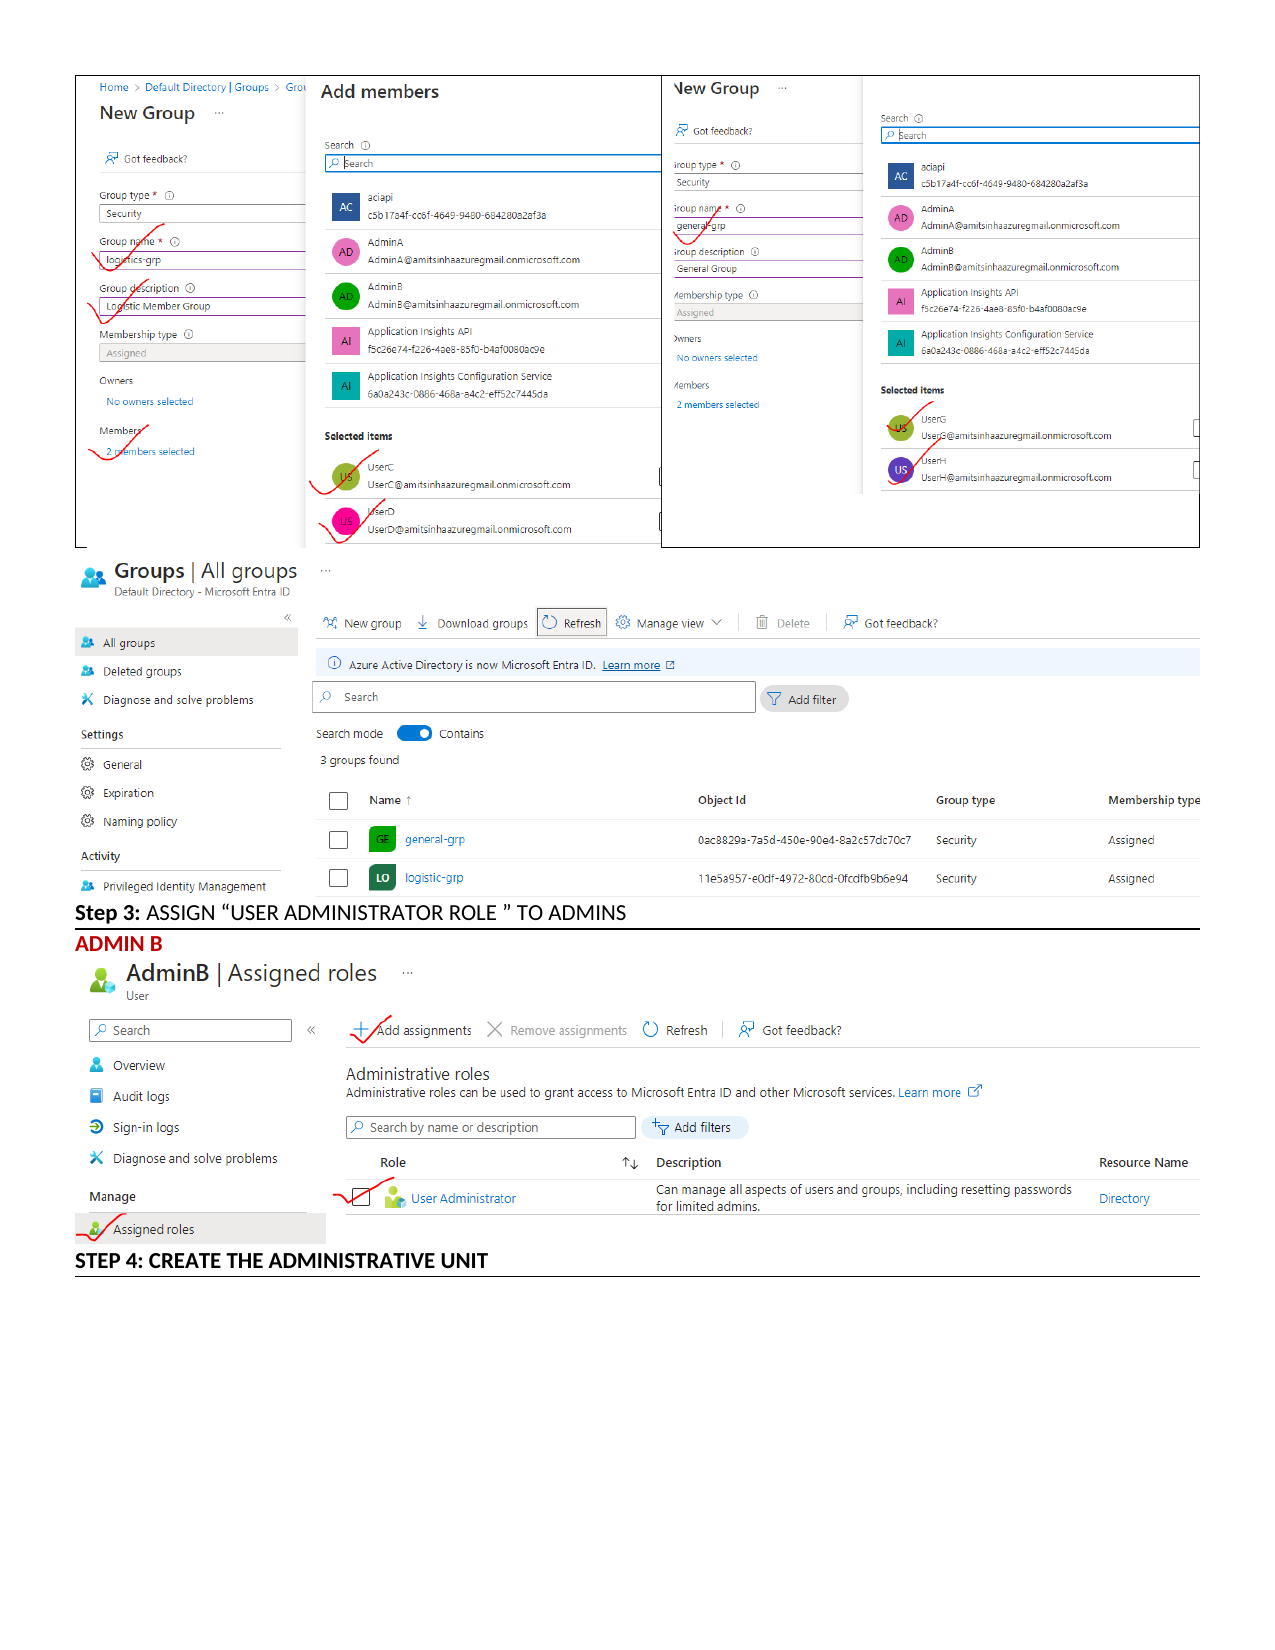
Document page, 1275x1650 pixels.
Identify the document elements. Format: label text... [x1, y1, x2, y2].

picture [75, 957, 1200, 1246]
table_cell [662, 76, 1199, 547]
text STEP 4: CREATE THE ADMINISTRATIVE UNIT [75, 1246, 1200, 1276]
picture [75, 76, 1200, 898]
text Step 3: ASSIGN “USER ADMINISTRATOR ROLE ” TO ADMINS [75, 898, 1200, 928]
table_cell [76, 76, 86, 547]
text ADMIN B [75, 930, 1200, 957]
picture [672, 76, 1200, 494]
